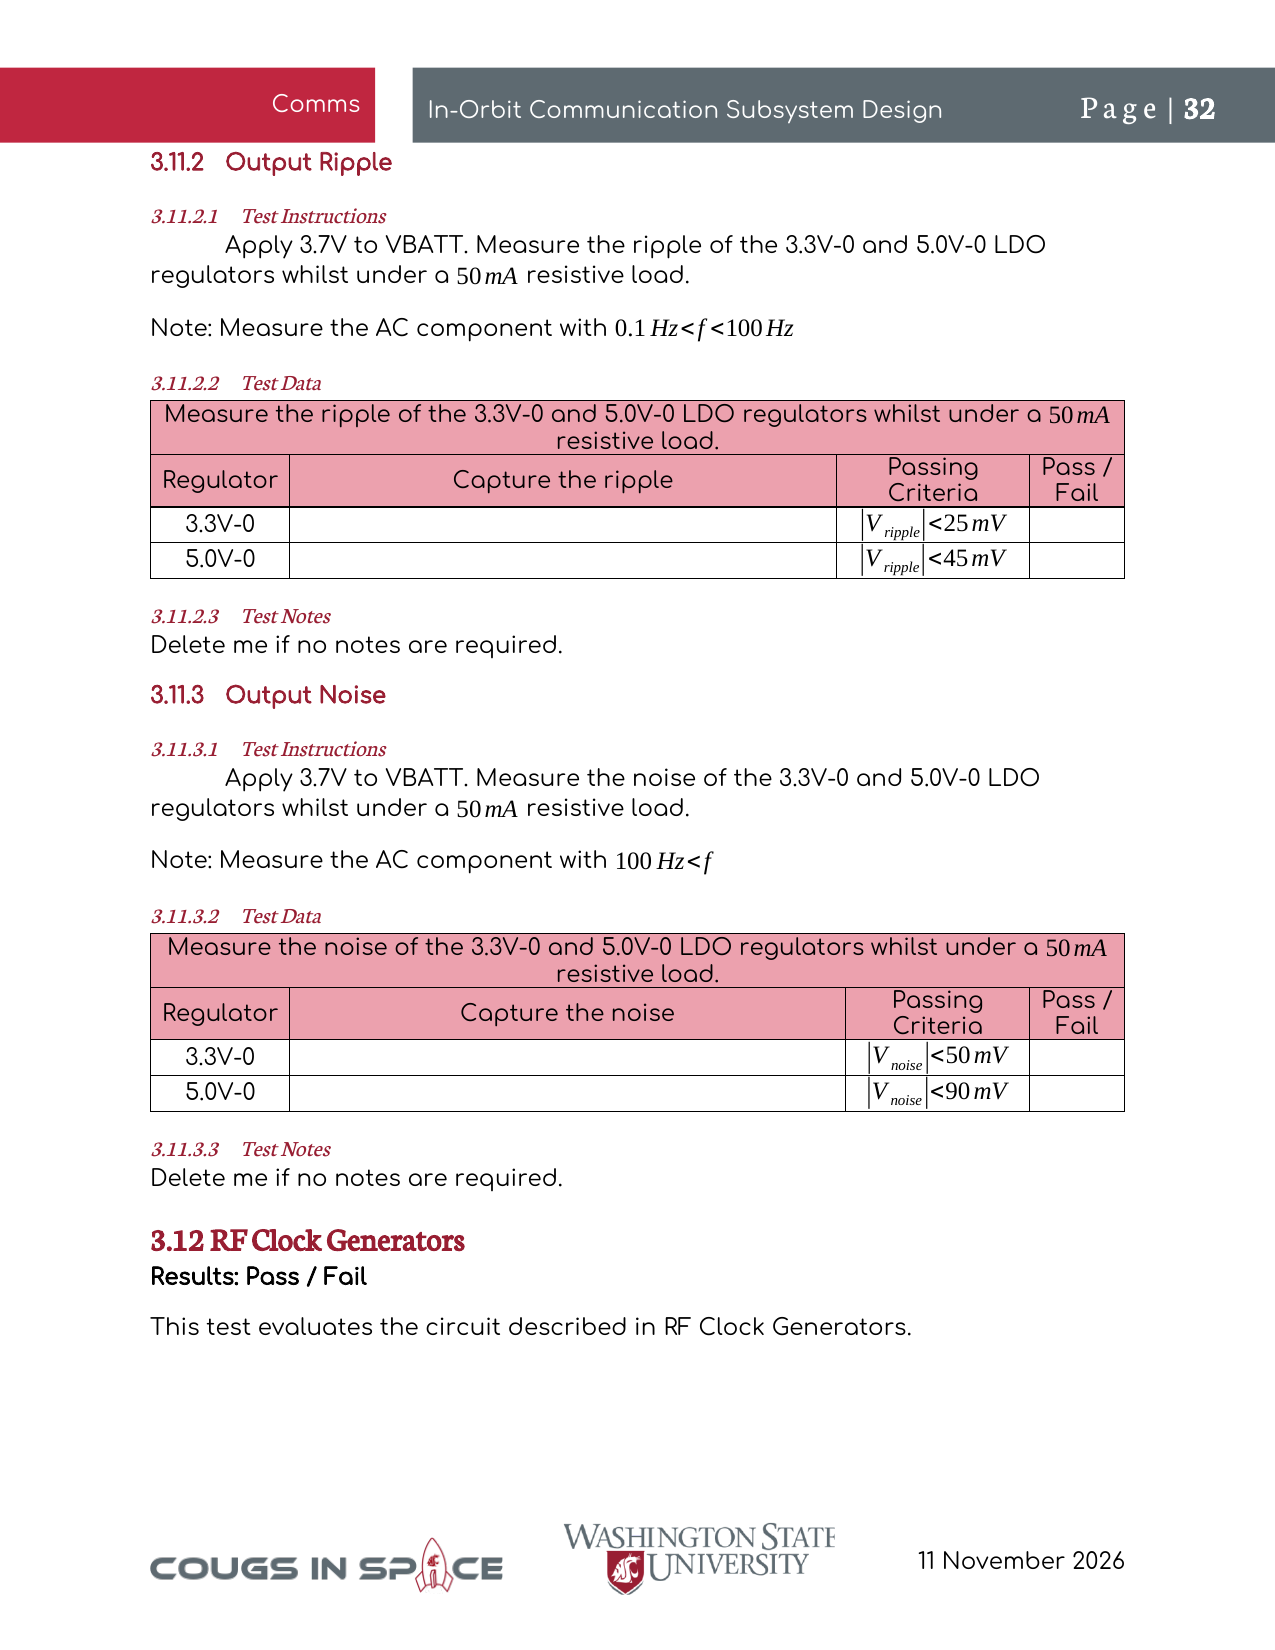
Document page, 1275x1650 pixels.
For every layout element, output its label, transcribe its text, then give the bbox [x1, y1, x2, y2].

subtitle Test Notes [150, 599, 1125, 628]
table_cell [846, 1040, 1029, 1075]
subtitle Test Instructions [150, 733, 1125, 762]
subtitle Output Ripple [150, 150, 1125, 176]
table_cell Capture the noise [290, 988, 845, 1039]
table_cell [1030, 1040, 1124, 1075]
table_cell [290, 543, 836, 578]
table_cell [1030, 1076, 1124, 1111]
table_cell Capture the ripple [290, 455, 836, 506]
table_cell Pass / Fail [1030, 988, 1124, 1039]
text Note: Measure the AC component with [150, 848, 1125, 875]
table_cell [290, 508, 836, 542]
table_header Measure the ripple of the 3.3V-0 and 5.0V-0 LDO regulators whilst under a resistive load. [151, 401, 1124, 454]
table_cell [1030, 508, 1124, 542]
table_cell Pass / Fail [1030, 455, 1124, 506]
table_cell [1030, 543, 1124, 578]
table_cell [290, 1076, 845, 1111]
table_cell Passing Criteria [837, 455, 1029, 506]
text Note: Measure the AC component with [150, 315, 1125, 342]
subtitle Output Noise [150, 683, 1125, 708]
table_cell [837, 508, 1029, 542]
subtitle Test Data [150, 900, 1125, 929]
table_cell 5.0V-0 [151, 543, 289, 578]
text Results: Pass / Fail [150, 1264, 1125, 1290]
table_cell 5.0V-0 [151, 1076, 289, 1111]
text Apply 3.7V to VBATT. Measure the ripple of the 3.3V-0 and 5.0V-0 LDO regulators whilst under a resistive load. [150, 233, 1125, 290]
table_cell 3.3V-0 [151, 508, 289, 542]
subtitle Test Data [150, 367, 1125, 396]
table_cell [837, 543, 1029, 578]
text Delete me if no notes are required. [150, 633, 1125, 658]
table_cell [290, 1040, 845, 1075]
table_cell Passing Criteria [846, 988, 1029, 1039]
table_cell 3.3V-0 [151, 1040, 289, 1075]
subtitle Test Instructions [150, 200, 1125, 229]
text Delete me if no notes are required. [150, 1166, 1125, 1191]
table_cell Regulator [151, 988, 289, 1039]
text Apply 3.7V to VBATT. Measure the noise of the 3.3V-0 and 5.0V-0 LDO regulators whilst under a resistive load. [150, 766, 1125, 823]
picture [562, 1522, 835, 1594]
picture [150, 1537, 503, 1594]
table_cell [846, 1076, 1029, 1111]
table_cell Regulator [151, 455, 289, 506]
table_header Measure the noise of the 3.3V-0 and 5.0V-0 LDO regulators whilst under a resistive load. [151, 934, 1124, 987]
text This test evaluates the circuit described in RF Clock Generators. [150, 1315, 1125, 1340]
subtitle RF Clock Generators [150, 1216, 1125, 1258]
subtitle Test Notes [150, 1132, 1125, 1161]
